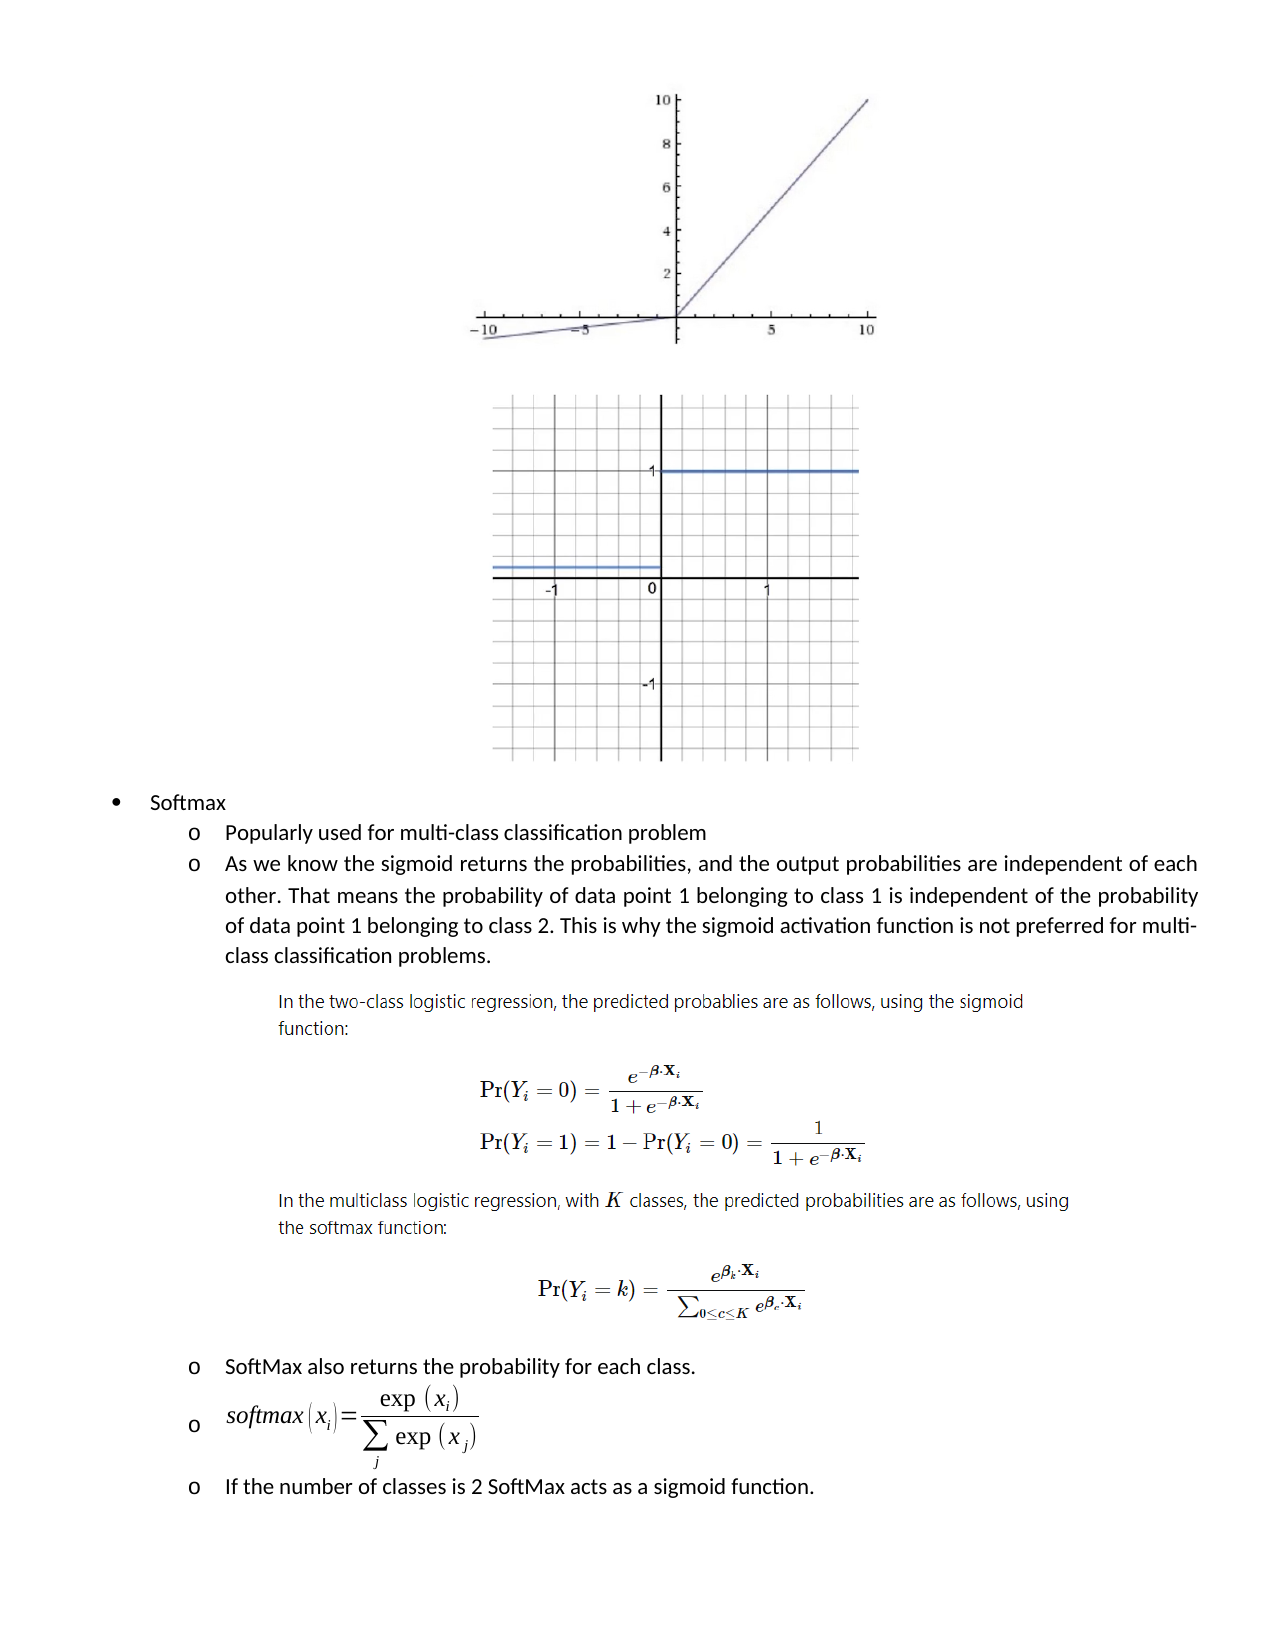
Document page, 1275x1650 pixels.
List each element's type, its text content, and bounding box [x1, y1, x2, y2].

list SoftMax also returns the probability for each class. [187, 1352, 1200, 1381]
list Popularly used for multi-class classification problem [187, 818, 1200, 847]
picture [461, 75, 889, 360]
picture [479, 378, 871, 769]
list If the number of classes is 2 SoftMax acts as a sigmoid function. [187, 1472, 1200, 1501]
list As we know the sigmoid returns the probabilities, and the output probabilities are independent of each other. That means the probability of data point 1 belonging to class 1 is independent of the probability of data point 1 belonging to class 2. This is why the sigmoid activation function is not preferred for multi-class classification problems. [187, 849, 1200, 969]
list Softmax [112, 788, 1200, 816]
picture [270, 988, 1080, 1333]
